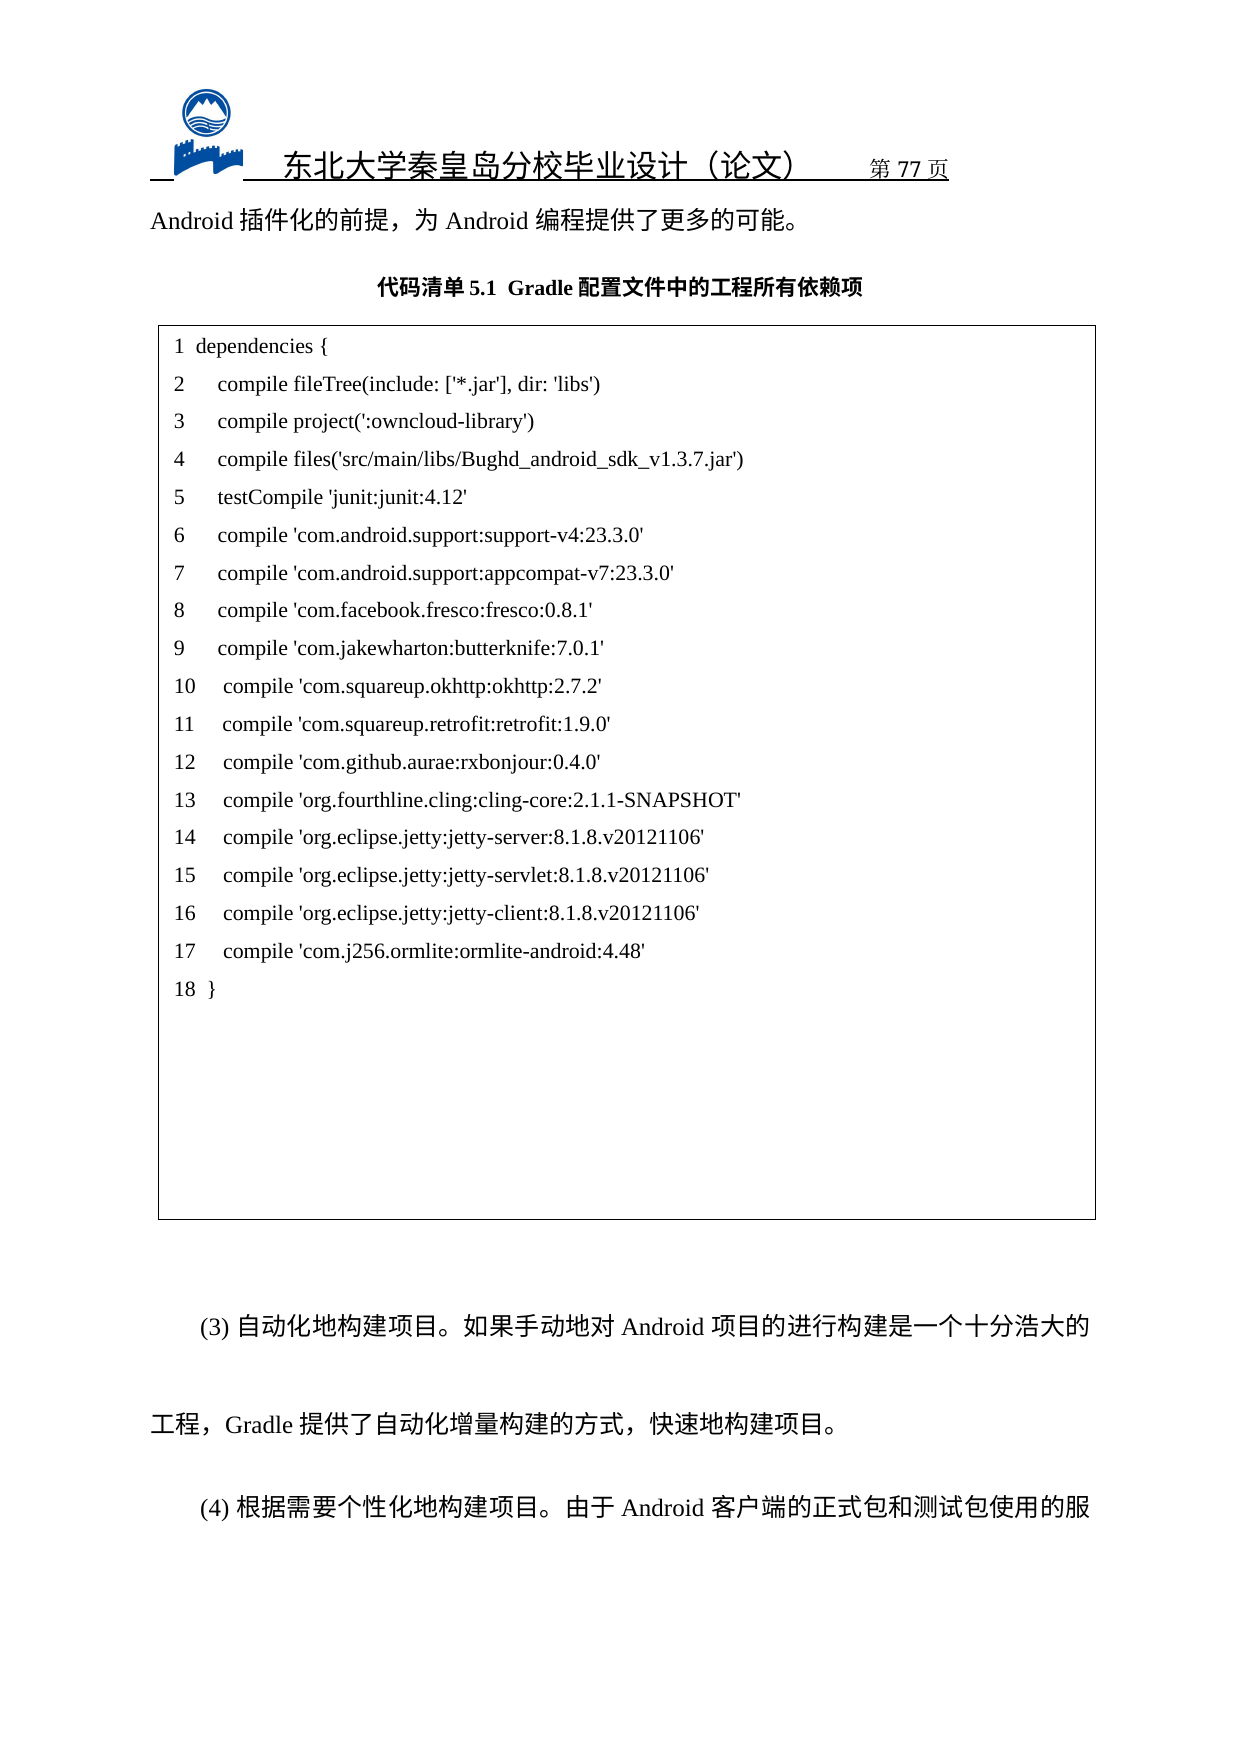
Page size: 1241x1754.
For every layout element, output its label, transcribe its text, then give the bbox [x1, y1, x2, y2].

picture [173, 88, 244, 177]
text 代码清单5.1 Gradle 配置文件中的工程所有依赖项 [150, 269, 1090, 302]
text (3) 自动化地构建项目。如果手动地对Android 项目的进行构建是一个十分浩大的工程，Gradle 提供了自动化增量构建的方式，快速地构建项目。 [150, 317, 1090, 1455]
